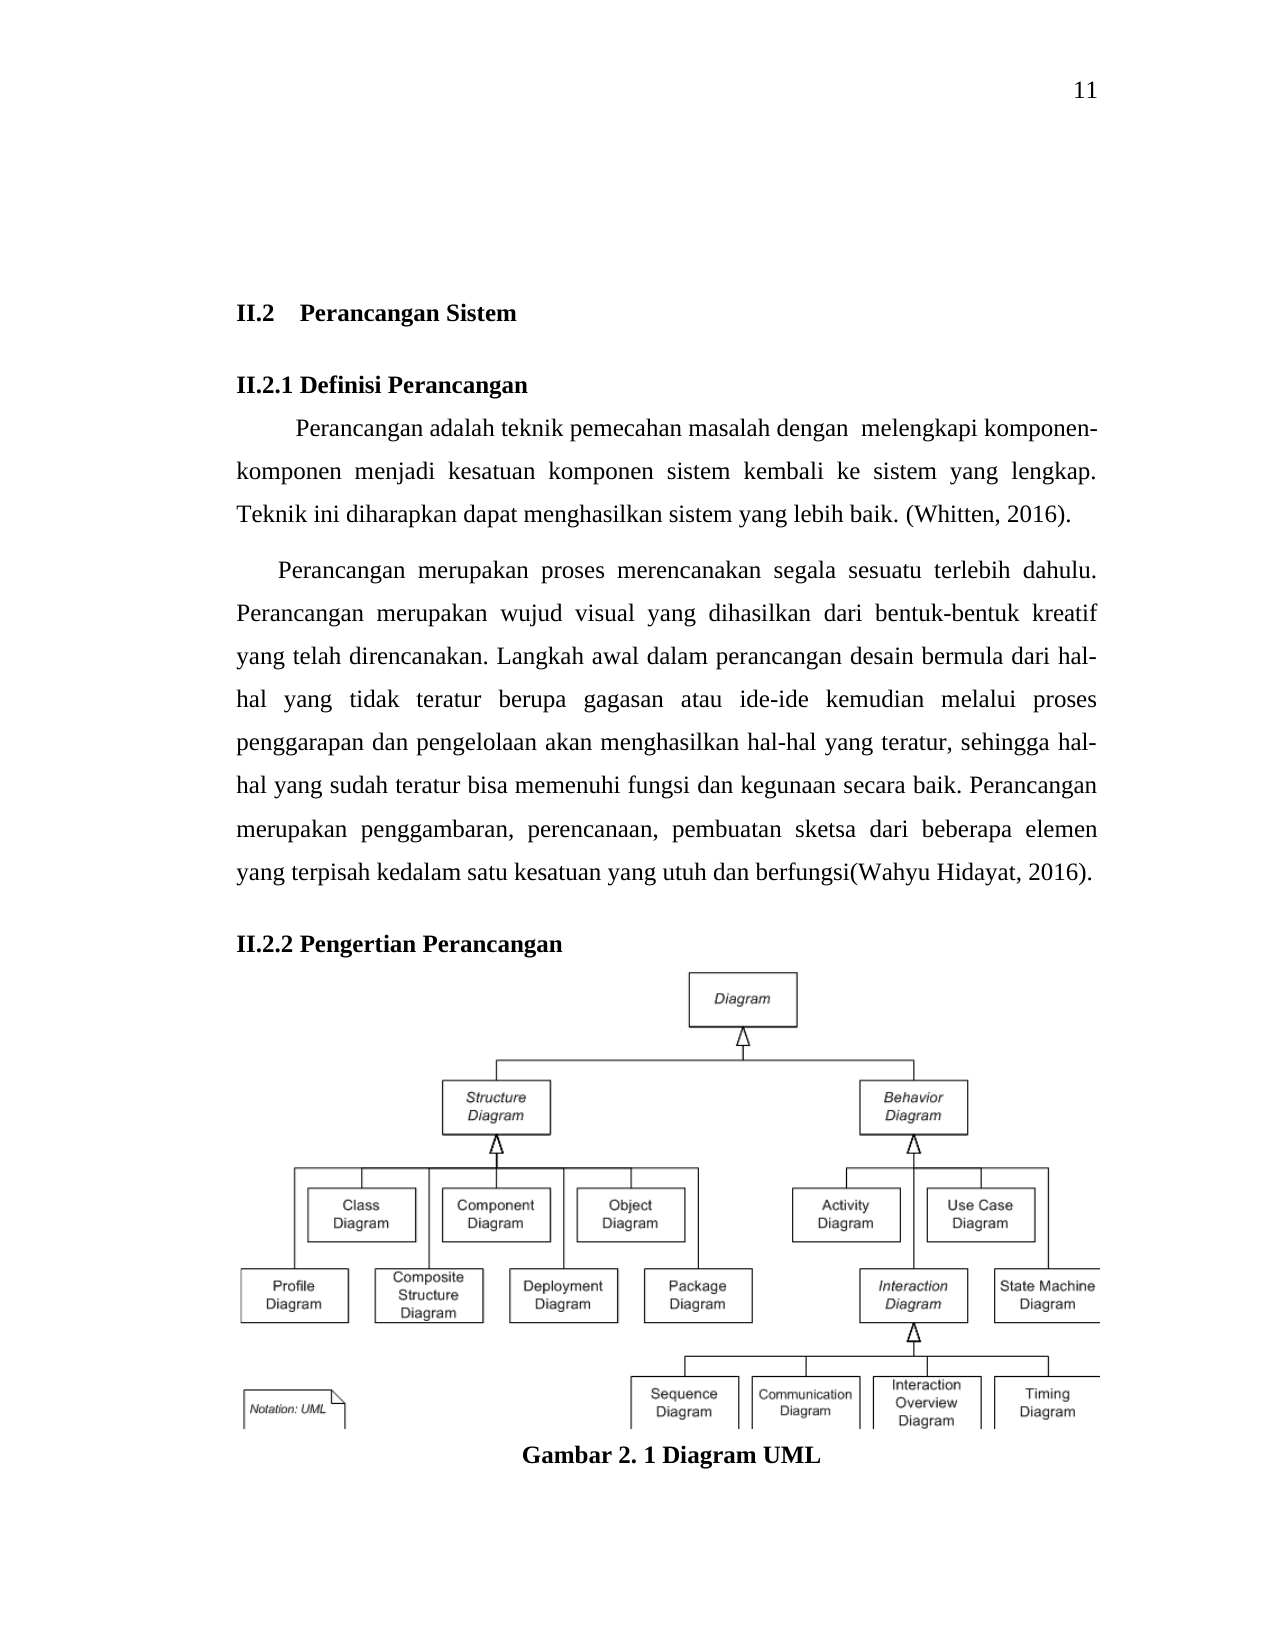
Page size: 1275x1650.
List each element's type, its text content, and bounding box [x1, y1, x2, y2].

text Perancangan adalah teknik pemecahan masalah dengan melengkapi komponen-komponen menjadi kesatuan komponen sistem kembali ke sistem yang lengkap. Teknik ini diharapkan dapat menghasilkan sistem yang lebih baik.. [236, 413, 1098, 528]
text Perancangan merupakan proses merencanakan segala sesuatu terlebih dahulu. Perancangan merupakan wujud visual yang dihasilkan dari bentuk-bentuk kreatif yang telah direncanakan. Langkah awal dalam perancangan desain bermula dari hal-hal yang tidak teratur berupa gagasan atau ide-ide kemudian melalui proses penggarapan dan pengelolaan akan menghasilkan hal-hal yang teratur, sehingga hal-hal yang sudah teratur bisa memenuhi fungsi dan kegunaan secara baik. Perancangan merupakan penggambaran, perencanaan, pembuatan sketsa dari beberapa elemen yang terpisah kedalam satu kesatuan yang utuh dan berfungsi(Wahyu Hidayat, 2016). [236, 555, 1098, 886]
picture [240, 972, 1101, 1429]
subtitle Perancangan Sistem [236, 298, 1098, 326]
subtitle Pengertian Perancangan [236, 929, 1098, 958]
subtitle Definisi Perancangan [236, 370, 1098, 399]
